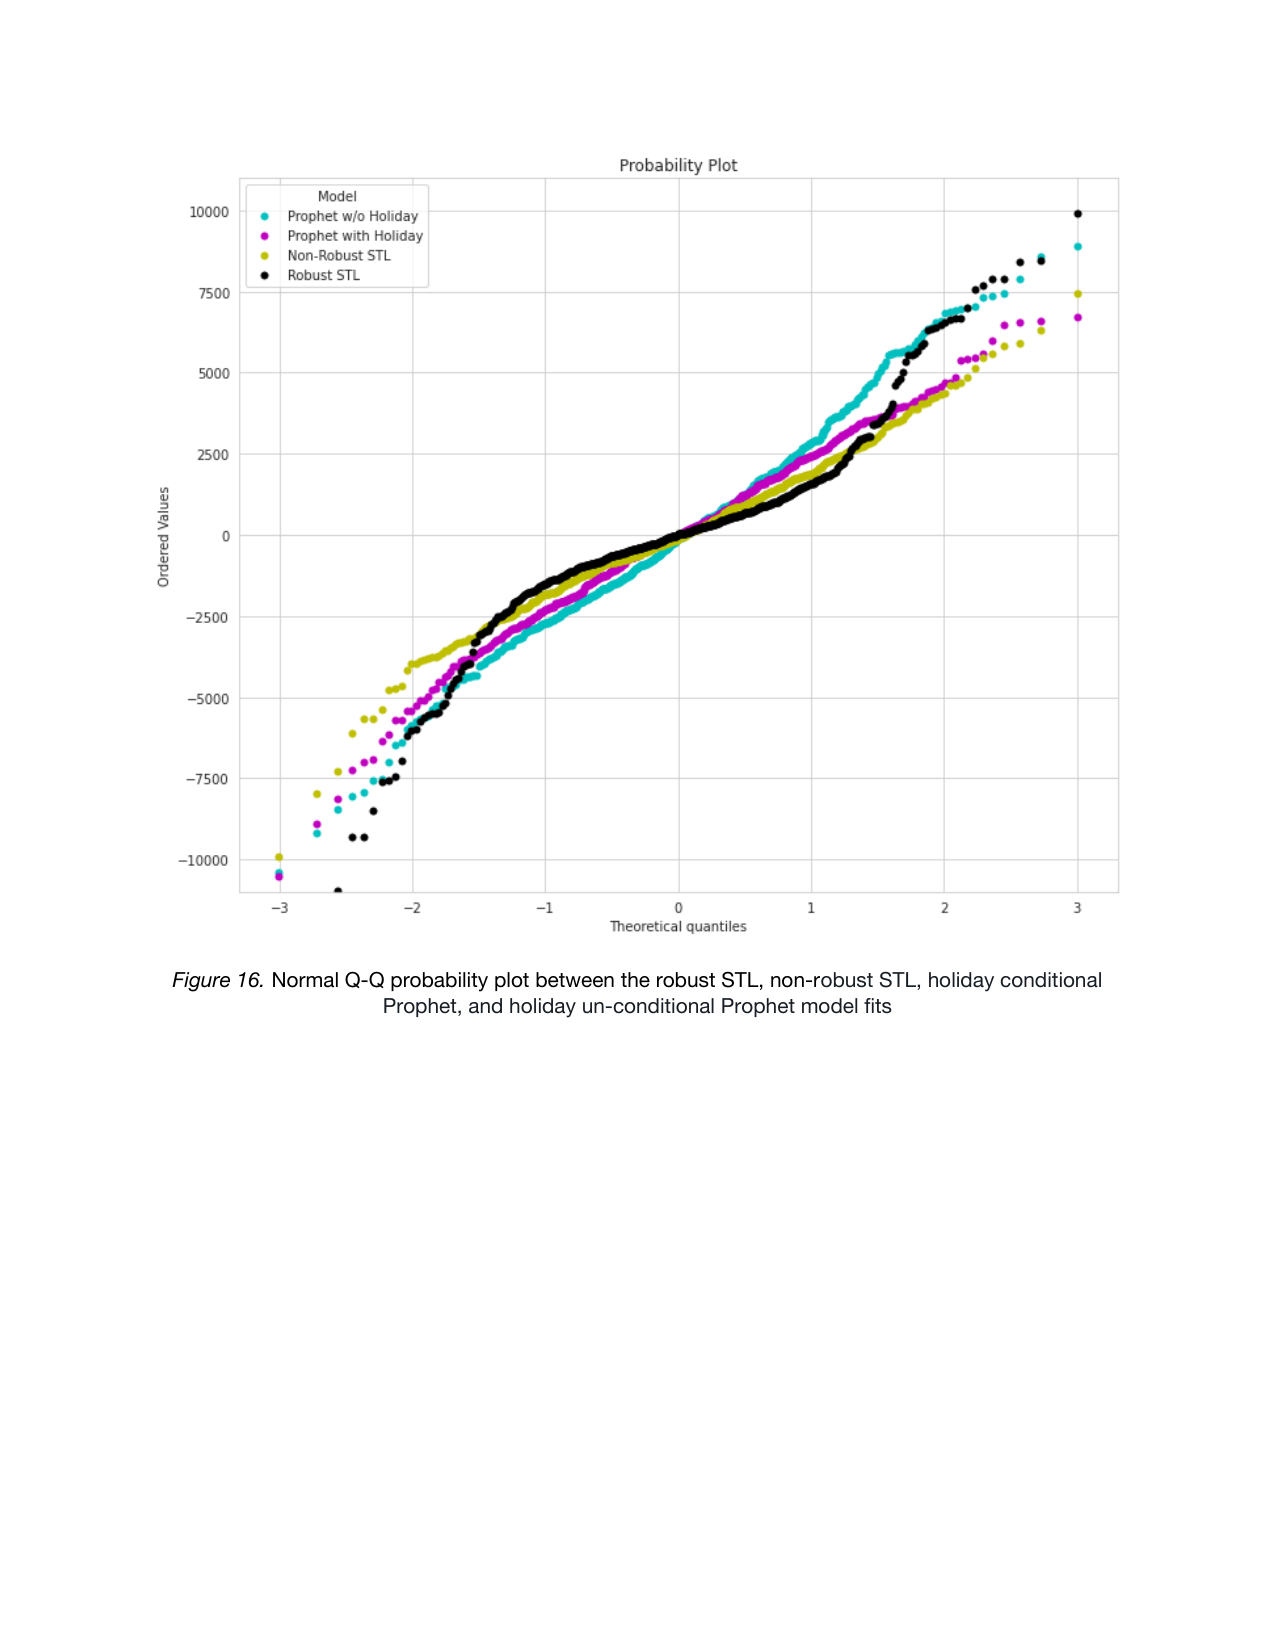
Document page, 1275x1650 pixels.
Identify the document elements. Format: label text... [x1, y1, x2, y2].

text Figure 16. Normal Q-Q probability plot between the robust STL, non-robust STL, holiday conditional Prophet, and holiday un-conditional Prophet model fits [892, 967, 1125, 1019]
text Figure 16. Normal Q-Q probability plot between the robust STL, non-robust STL, holiday conditional Prophet, and holiday un-conditional Prophet model fits [150, 967, 383, 1019]
picture [150, 150, 1125, 942]
